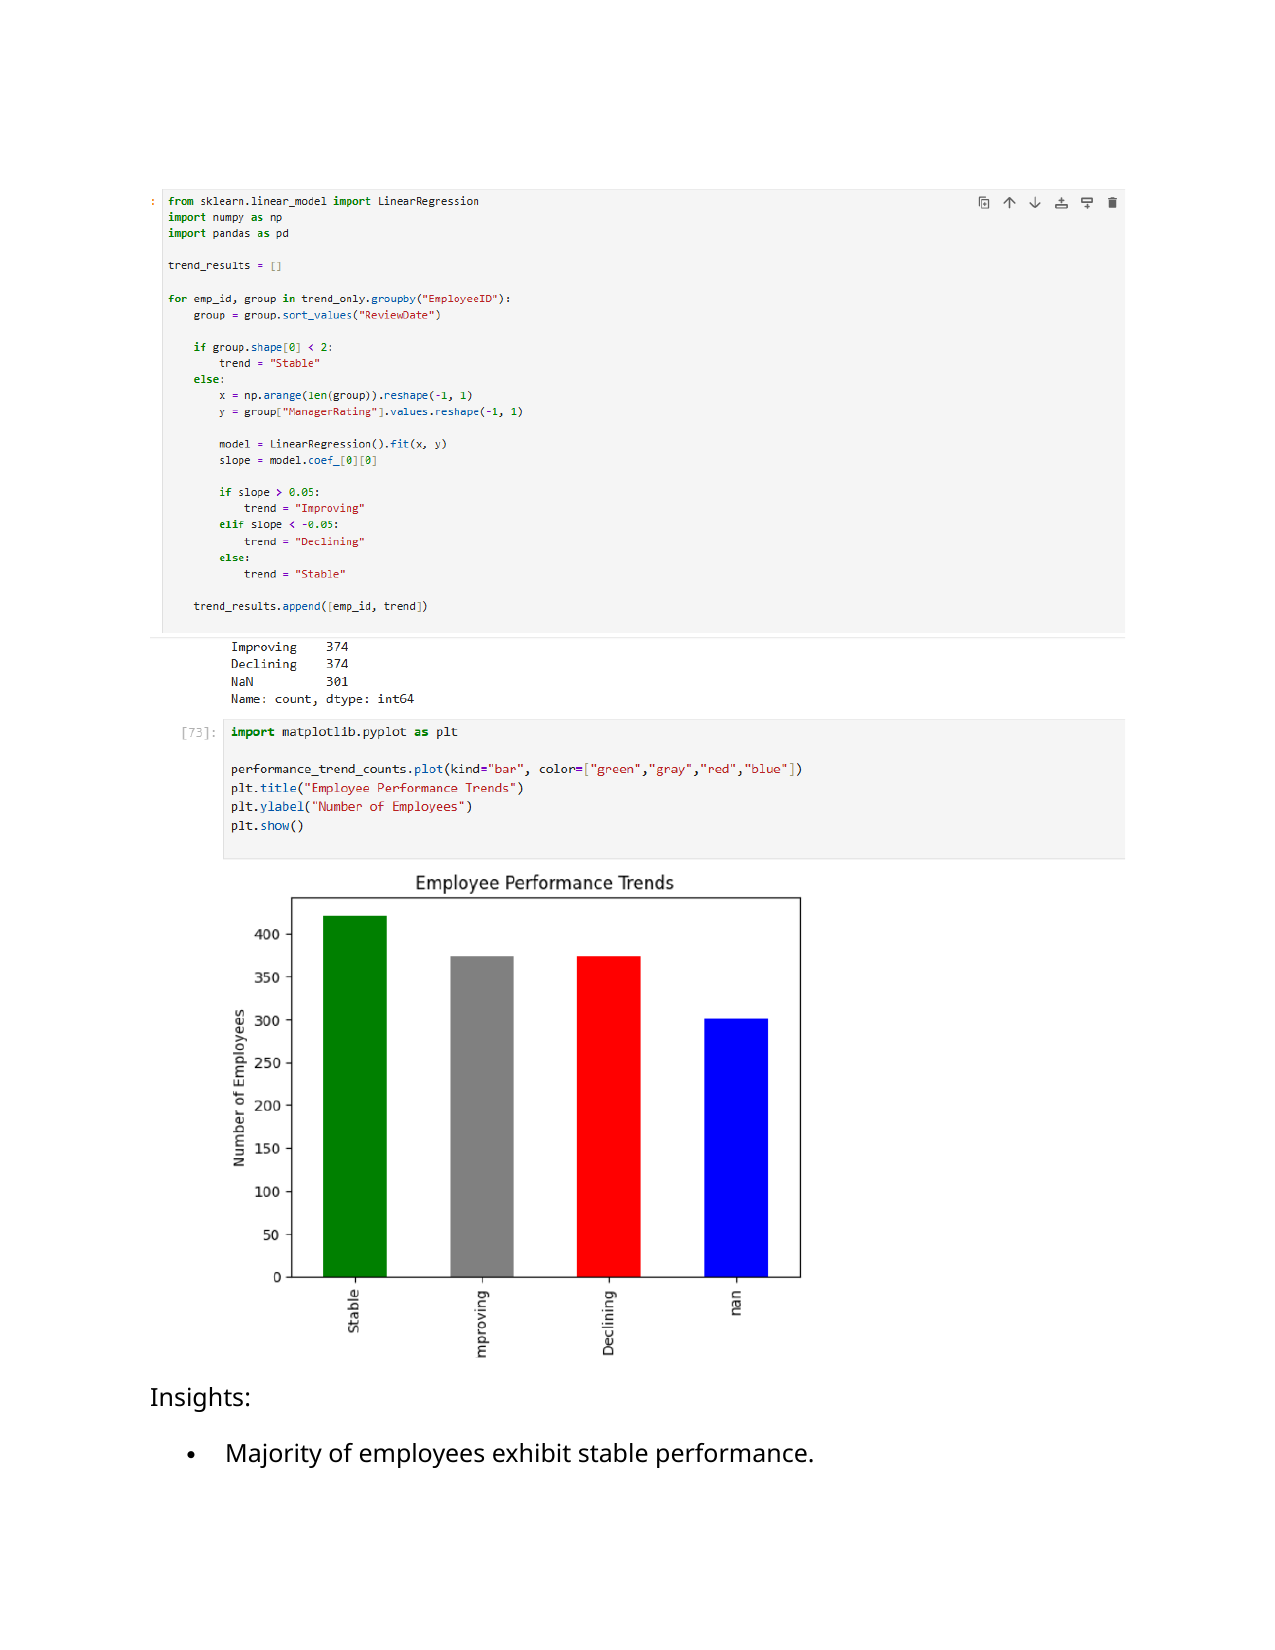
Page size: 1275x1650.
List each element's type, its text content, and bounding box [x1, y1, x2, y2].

text Insights: [150, 1380, 1125, 1414]
list Majority of employees exhibit stable performance. [187, 1436, 1125, 1470]
picture [150, 189, 1125, 633]
picture [150, 637, 1125, 1358]
